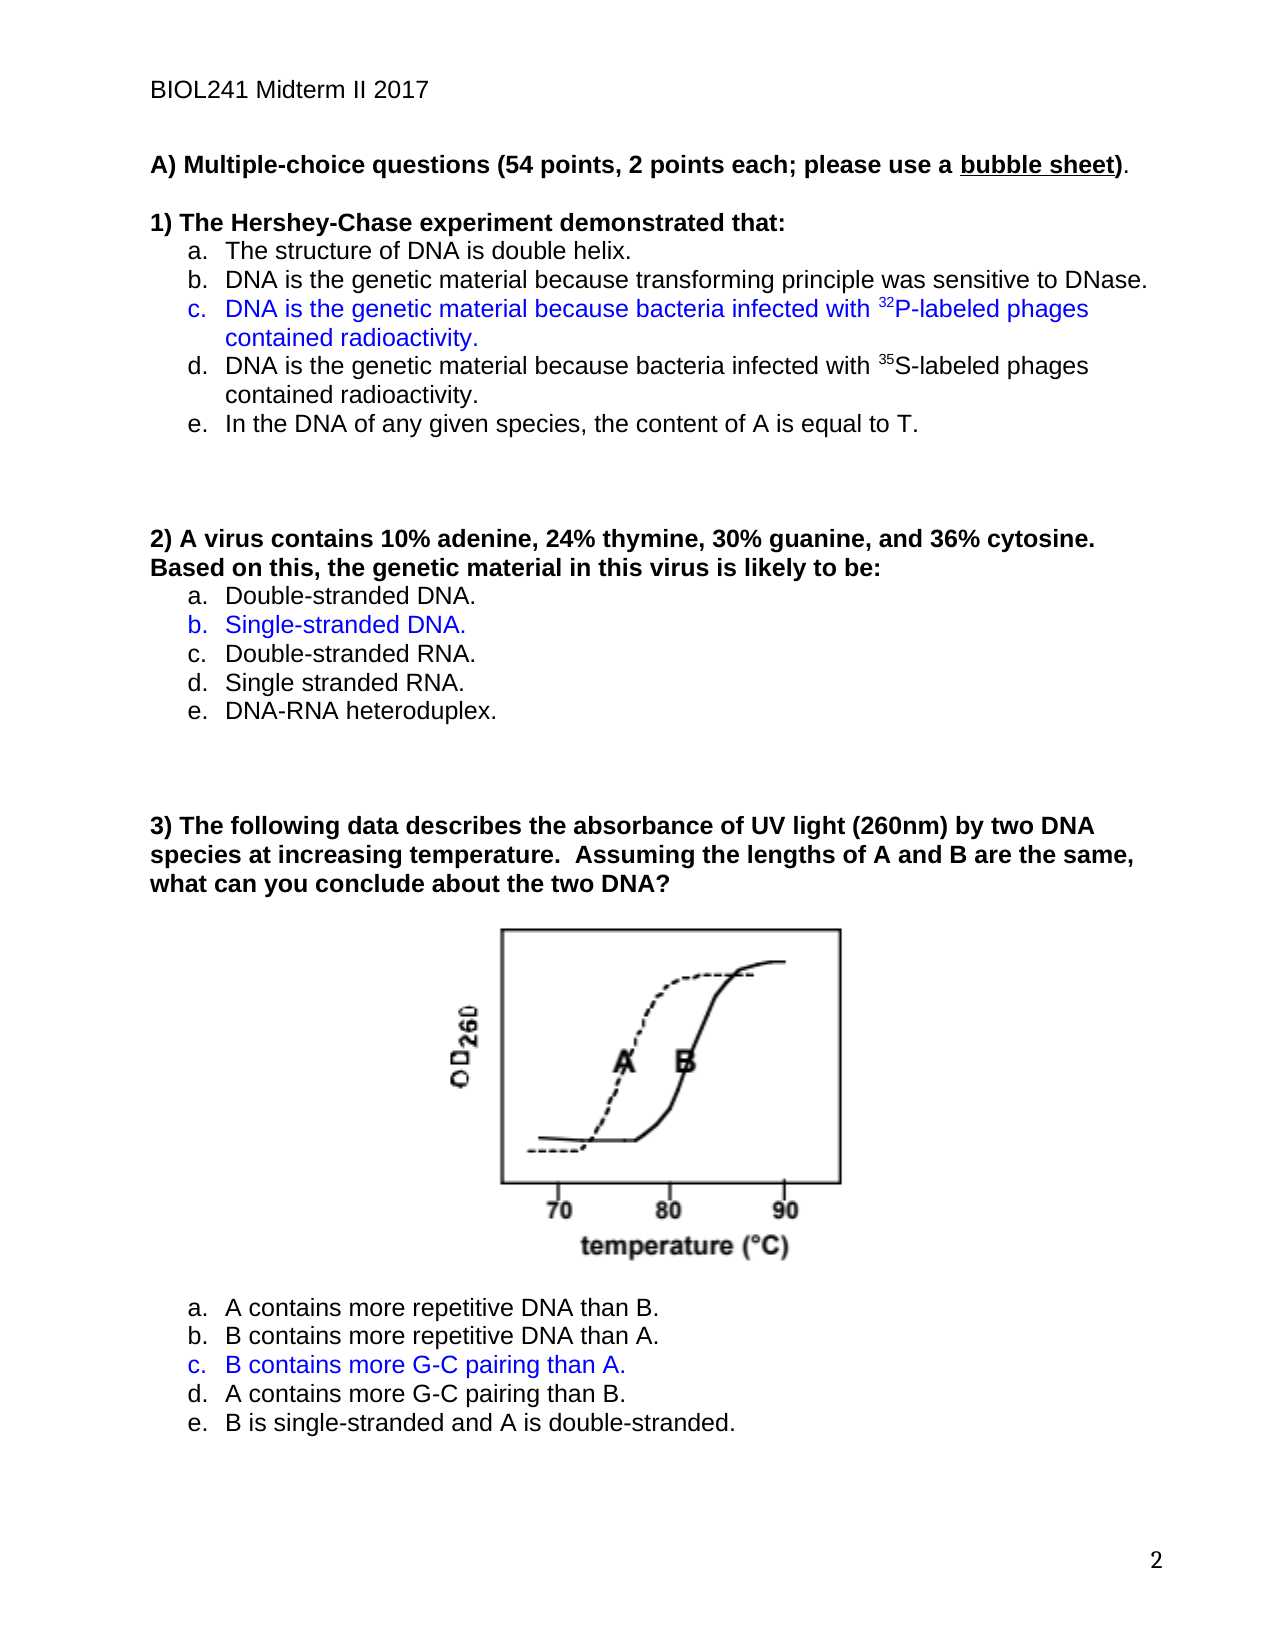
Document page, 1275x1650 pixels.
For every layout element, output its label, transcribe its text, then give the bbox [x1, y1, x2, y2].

list In the DNA of any given species, the content of A is equal to T. [187, 409, 1162, 437]
text 3) The following data describes the absorbance of UV light (260nm) by two DNA species at increasing temperature. Assuming the lengths of A and B are the same, what can you conclude about the two DNA? [150, 811, 1162, 897]
list Double-stranded RNA. [187, 639, 1162, 667]
text 2) A virus contains 10% adenine, 24% thymine, 30% guanine, and 36% cytosine. Based on this, the genetic material in this virus is likely to be: [150, 524, 1162, 581]
list DNA-RNA heteroduplex. [187, 696, 1162, 725]
list A contains more G-C pairing than B. [187, 1379, 1162, 1407]
text A) Multiple-choice questions (54 points, 2 points each; please use a bubble sheet). [150, 150, 1162, 179]
list B contains more repetitive DNA than A. [187, 1321, 1162, 1350]
list Double-stranded DNA. [187, 581, 1162, 610]
list The structure of DNA is double helix. [187, 236, 1162, 265]
list Single stranded RNA. [187, 667, 1162, 696]
list A contains more repetitive DNA than B. [187, 1292, 1162, 1321]
list DNA is the genetic material because bacteria infected with 35S-labeled phages contained radioactivity. [187, 351, 1162, 409]
list DNA is the genetic material because bacteria infected with 32P-labeled phages contained radioactivity. [187, 294, 1162, 351]
list B contains more G-C pairing than A. [187, 1350, 1162, 1379]
list DNA is the genetic material because transforming principle was sensitive to DNase. [187, 265, 1162, 294]
text 1) The Hershey-Chase experiment demonstrated that: [150, 207, 1162, 236]
list Single-stranded DNA. [187, 610, 1162, 639]
list B is single-stranded and A is double-stranded. [187, 1407, 1162, 1436]
